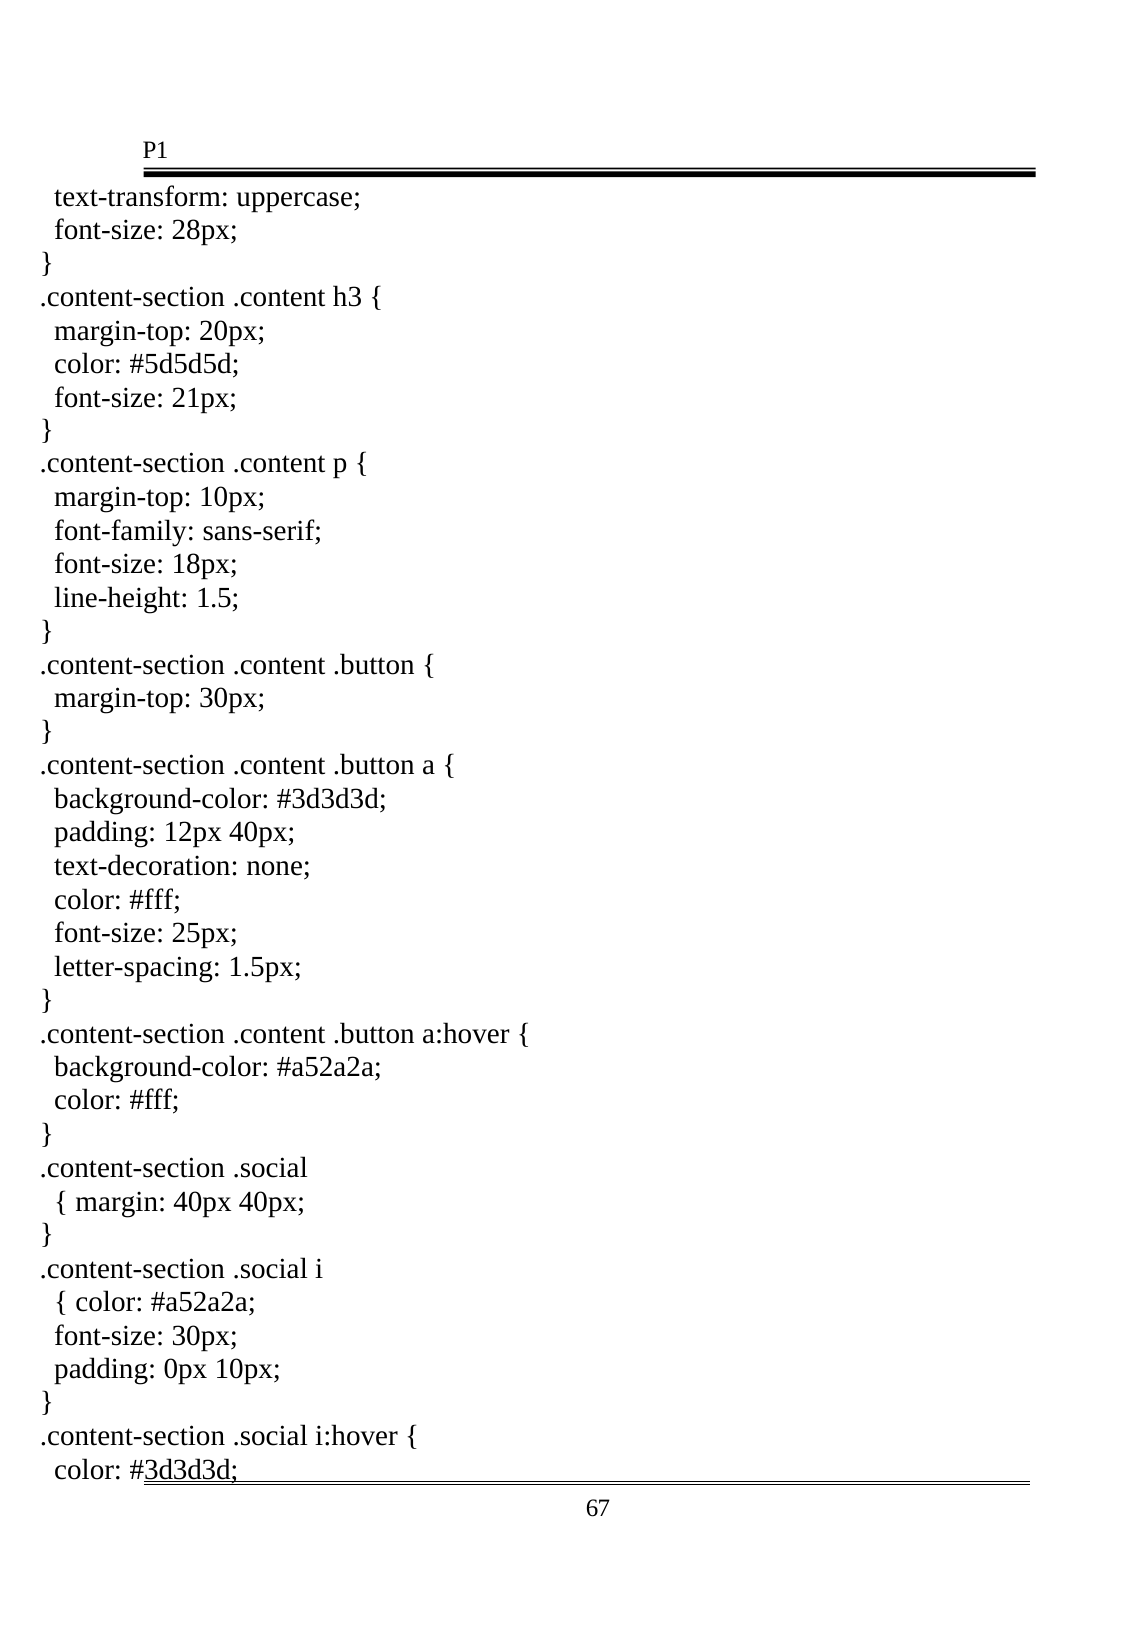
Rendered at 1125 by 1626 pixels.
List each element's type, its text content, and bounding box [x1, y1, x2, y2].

text .content-section .content p { margin-top: 10px; [39, 446, 369, 513]
text color: #fff; [54, 1083, 1098, 1117]
text } [39, 613, 1098, 647]
text .content-section .content .button a:hover { background-color: #a52a2a; [39, 1016, 531, 1083]
text font-size: 30px; padding: 0px 10px; [54, 1318, 306, 1385]
text } [39, 246, 1098, 279]
text } [39, 1117, 1098, 1150]
text color: #5d5d5d; font-size: 21px; [54, 347, 240, 414]
text } [39, 414, 1098, 446]
text } [39, 1217, 1098, 1251]
text } [39, 1385, 1098, 1418]
text } [39, 982, 1098, 1016]
text color: #3d3d3d; [54, 1452, 1098, 1486]
text .content-section .content h3 { margin-top: 20px; [39, 279, 383, 347]
text line-height: 1.5; [54, 580, 1098, 613]
text font-family: sans-serif; font-size: 18px; [54, 513, 323, 580]
text .content-section .social i { color: #a52a2a; [39, 1251, 378, 1318]
text } [39, 714, 1098, 747]
text text-transform: uppercase; font-size: 28px; [54, 179, 361, 246]
text text-decoration: none; color: #fff; [54, 848, 324, 915]
text .content-section .social { margin: 40px 40px; [39, 1150, 378, 1217]
text .content-section .social i:hover { [39, 1418, 1098, 1452]
text font-size: 25px; letter-spacing: 1.5px; [54, 915, 302, 982]
text .content-section .content .button a { background-color: #3d3d3d; padding: 12px 40px; [39, 747, 456, 848]
text .content-section .content .button { margin-top: 30px; [39, 647, 436, 714]
